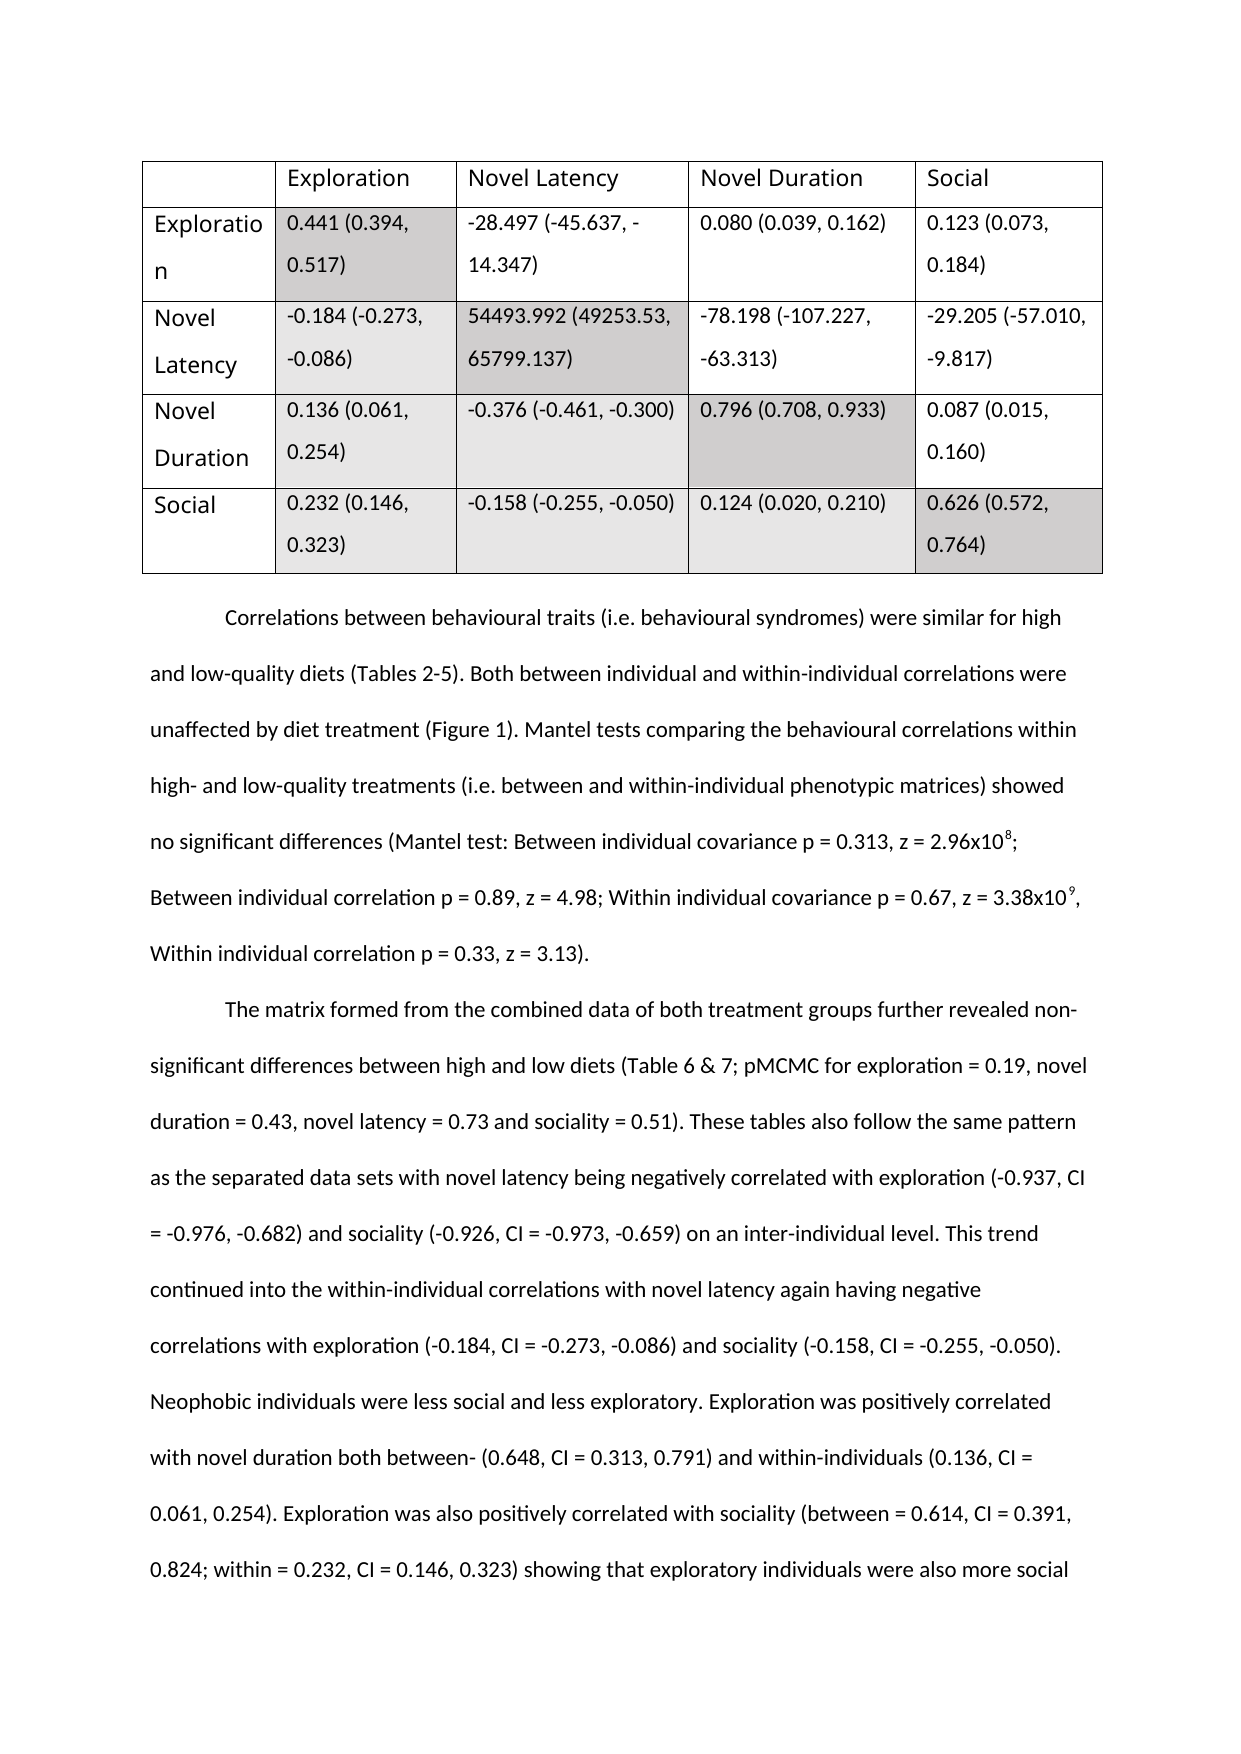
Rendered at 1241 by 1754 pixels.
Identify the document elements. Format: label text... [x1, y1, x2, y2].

table_cell -78.198 (-107.227, -63.313) [689, 302, 915, 394]
table_cell -0.184 (-0.273, -0.086) [276, 302, 456, 394]
table_cell Exploration [143, 208, 275, 301]
table_cell -28.497 (-45.637, -14.347) [457, 208, 688, 301]
text Correlations between behavioural traits (i.e. behavioural syndromes) were similar for high and low-quality diets (Tables 2-5). Both between individual and within-individual correlations were unaffected by diet treatment (Figure 1). Mantel tests comparing the behavioural correlations within high- and low-quality treatments (i.e. between and within-individual phenotypic matrices) showed no significant differences (Mantel test: Between individual covariance p = 0.313, z = 2.96x108; Between individual correlation p = 0.89, z = 4.98; Within individual covariance p = 0.67, z = 3.38x109, Within individual correlation p = 0.33, z = 3.13). [150, 603, 1090, 967]
table_cell -29.205 (-57.010, -9.817) [916, 302, 1102, 394]
table_header [143, 162, 275, 207]
table_cell 0.232 (0.146, 0.323) [276, 489, 456, 573]
table_cell 0.123 (0.073, 0.184) [916, 208, 1102, 301]
table_cell Social [143, 489, 275, 573]
table_cell 0.080 (0.039, 0.162) [689, 208, 915, 301]
table_cell 0.796 (0.708, 0.933) [689, 395, 915, 487]
table_cell 0.087 (0.015, 0.160) [916, 395, 1102, 487]
table_header Novel Latency [457, 162, 688, 207]
table_cell 54493.992 (49253.53, 65799.137) [457, 302, 688, 394]
table_cell 0.124 (0.020, 0.210) [689, 489, 915, 573]
table_cell Novel Latency [143, 302, 275, 394]
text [150, 995, 1090, 1583]
table_cell Novel Duration [143, 395, 275, 487]
table_cell -0.376 (-0.461, -0.300) [457, 395, 688, 487]
table_header Exploration [276, 162, 456, 207]
table_cell -0.158 (-0.255, -0.050) [457, 489, 688, 573]
table_cell 0.136 (0.061, 0.254) [276, 395, 456, 487]
table_cell 0.441 (0.394, 0.517) [276, 208, 456, 301]
table_cell 0.626 (0.572, 0.764) [916, 489, 1102, 573]
table_header Novel Duration [689, 162, 915, 207]
table_header Social [916, 162, 1102, 207]
